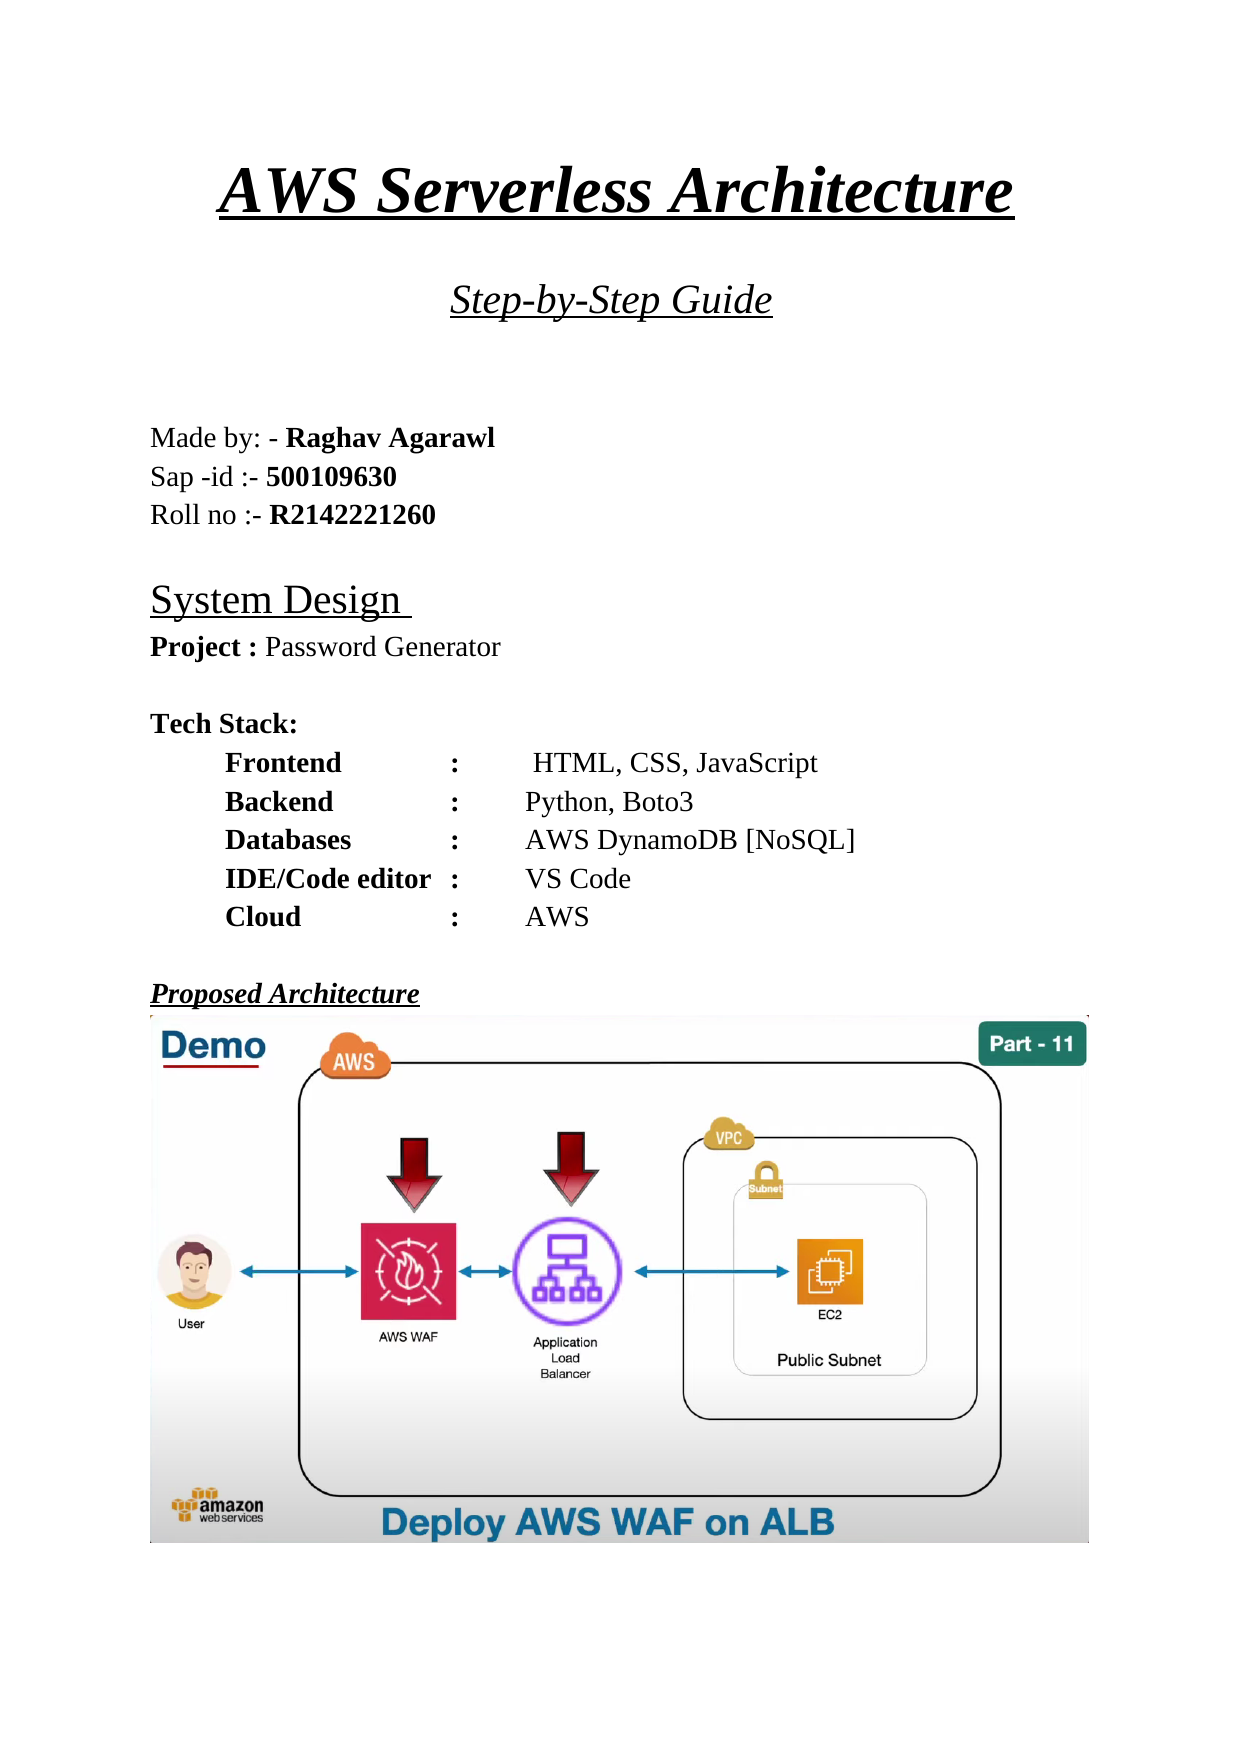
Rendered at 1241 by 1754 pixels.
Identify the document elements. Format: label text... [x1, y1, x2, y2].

text Cloud : AWS [150, 899, 1090, 933]
title AWS Serverless Architecture [150, 150, 1090, 227]
text Roll no :- R2142221260 [150, 497, 1090, 531]
text Sap -id :- 500109630 [150, 459, 1090, 492]
text Databases : AWS DynamoDB [NoSQL] [150, 822, 1090, 856]
text Step-by-Step Guide [150, 274, 1090, 322]
picture [150, 1015, 1089, 1543]
text Proposed Architecture [150, 976, 1090, 1010]
text Frontend : HTML, CSS, JavaScript [150, 745, 1090, 779]
text Backend : Python, Boto3 [150, 784, 1090, 817]
text IDE/Code editor : VS Code [150, 861, 1090, 894]
text Made by: - Raghav Agarawl [150, 420, 1090, 454]
text Project : Password Generator [150, 629, 1090, 663]
text System Design [150, 574, 1090, 622]
text Tech Stack: [150, 707, 1090, 740]
